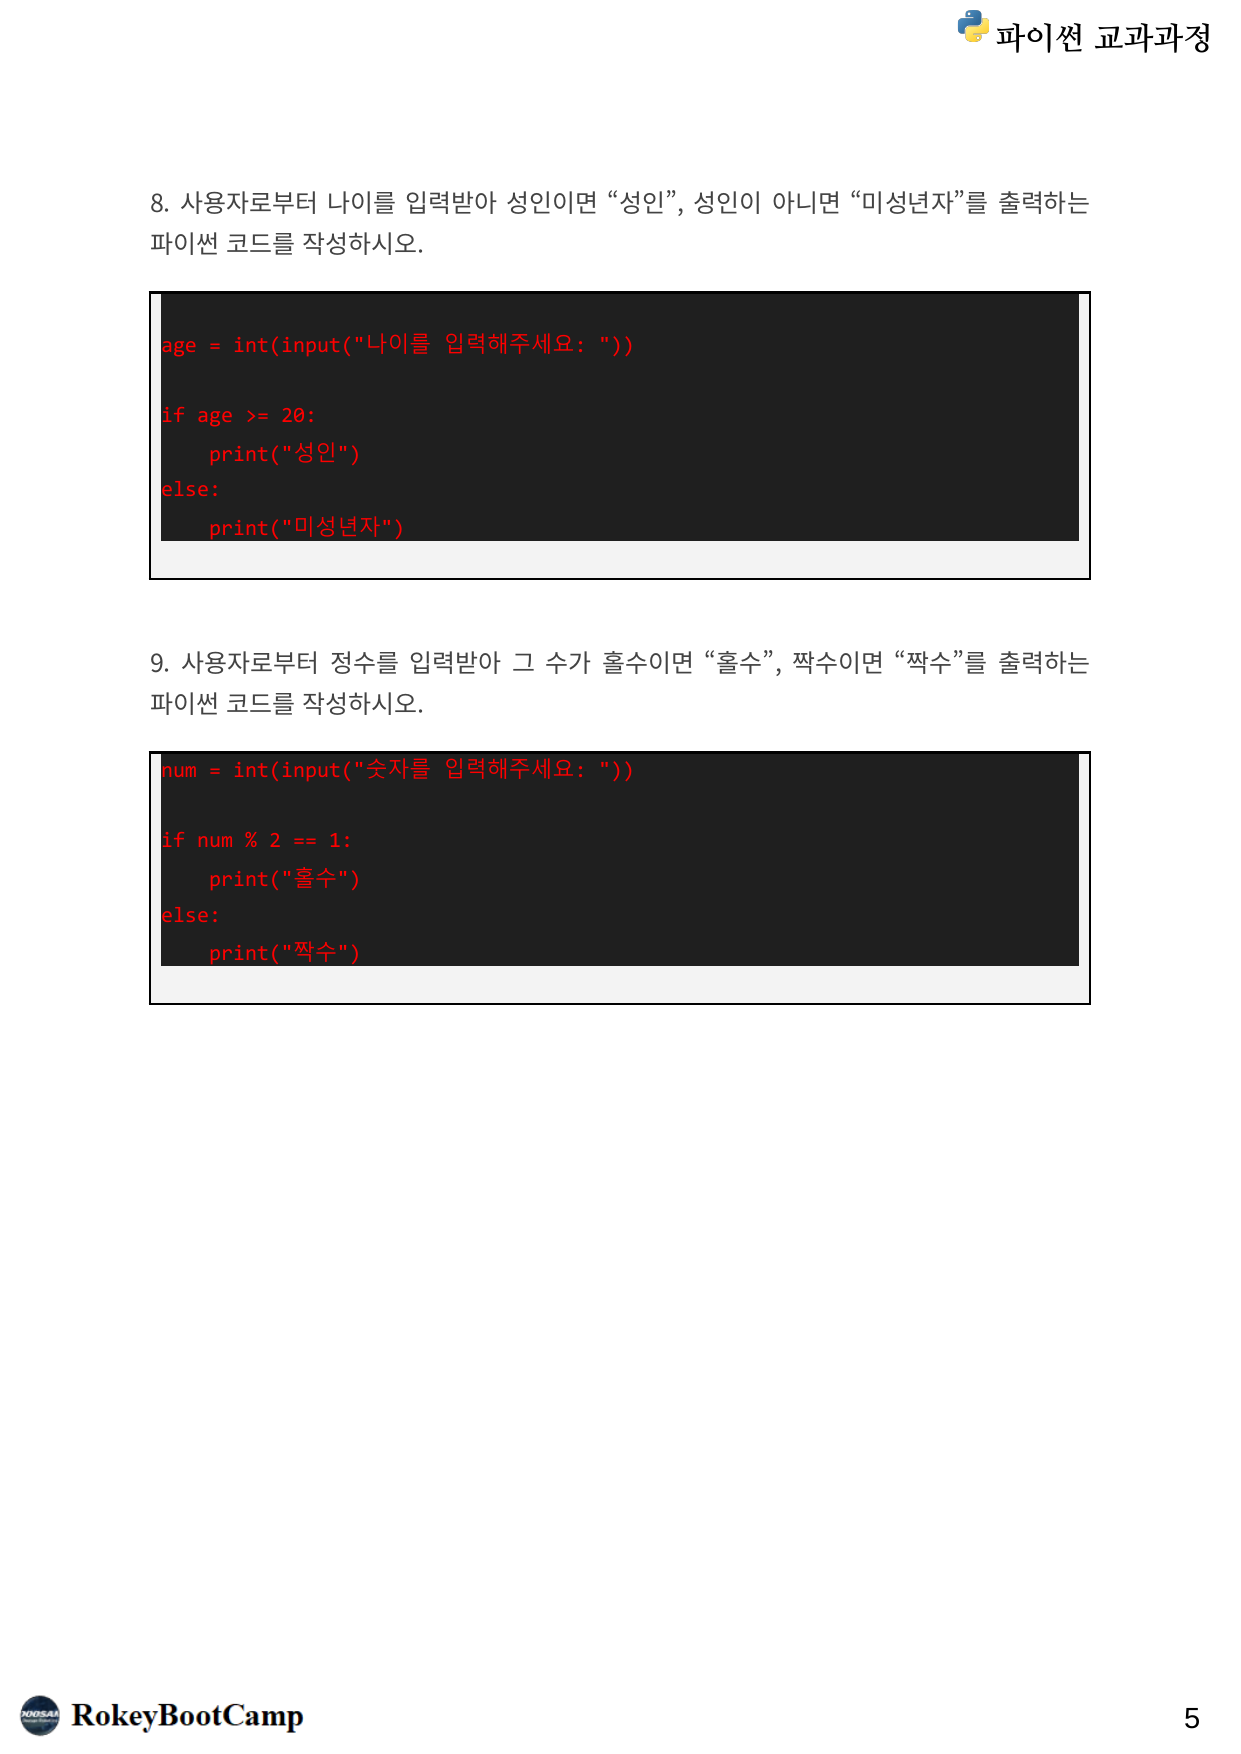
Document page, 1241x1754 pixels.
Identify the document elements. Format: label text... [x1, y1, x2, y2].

subtitle 8. 사용자로부터 나이를 입력받아 성인이면 “성인”, 성인이 아니면 “미성년자”를 출력하는 파이썬 코드를 작성하시오. [150, 183, 1090, 261]
picture [14, 1685, 311, 1741]
table_header age = int(input("나이를 입력해주세요: ")) if age >= 20: print("성인") else: print("미성년자") [151, 294, 1089, 578]
table_header num = int(input("숫자를 입력해주세요: ")) if num % 2 == 1: print("홀수") else: print("짝수") [151, 754, 1089, 1003]
picture [957, 10, 989, 42]
subtitle 9. 사용자로부터 정수를 입력받아 그 수가 홀수이면 “홀수”, 짝수이면 “짝수”를 출력하는 파이썬 코드를 작성하시오. [150, 643, 1090, 721]
